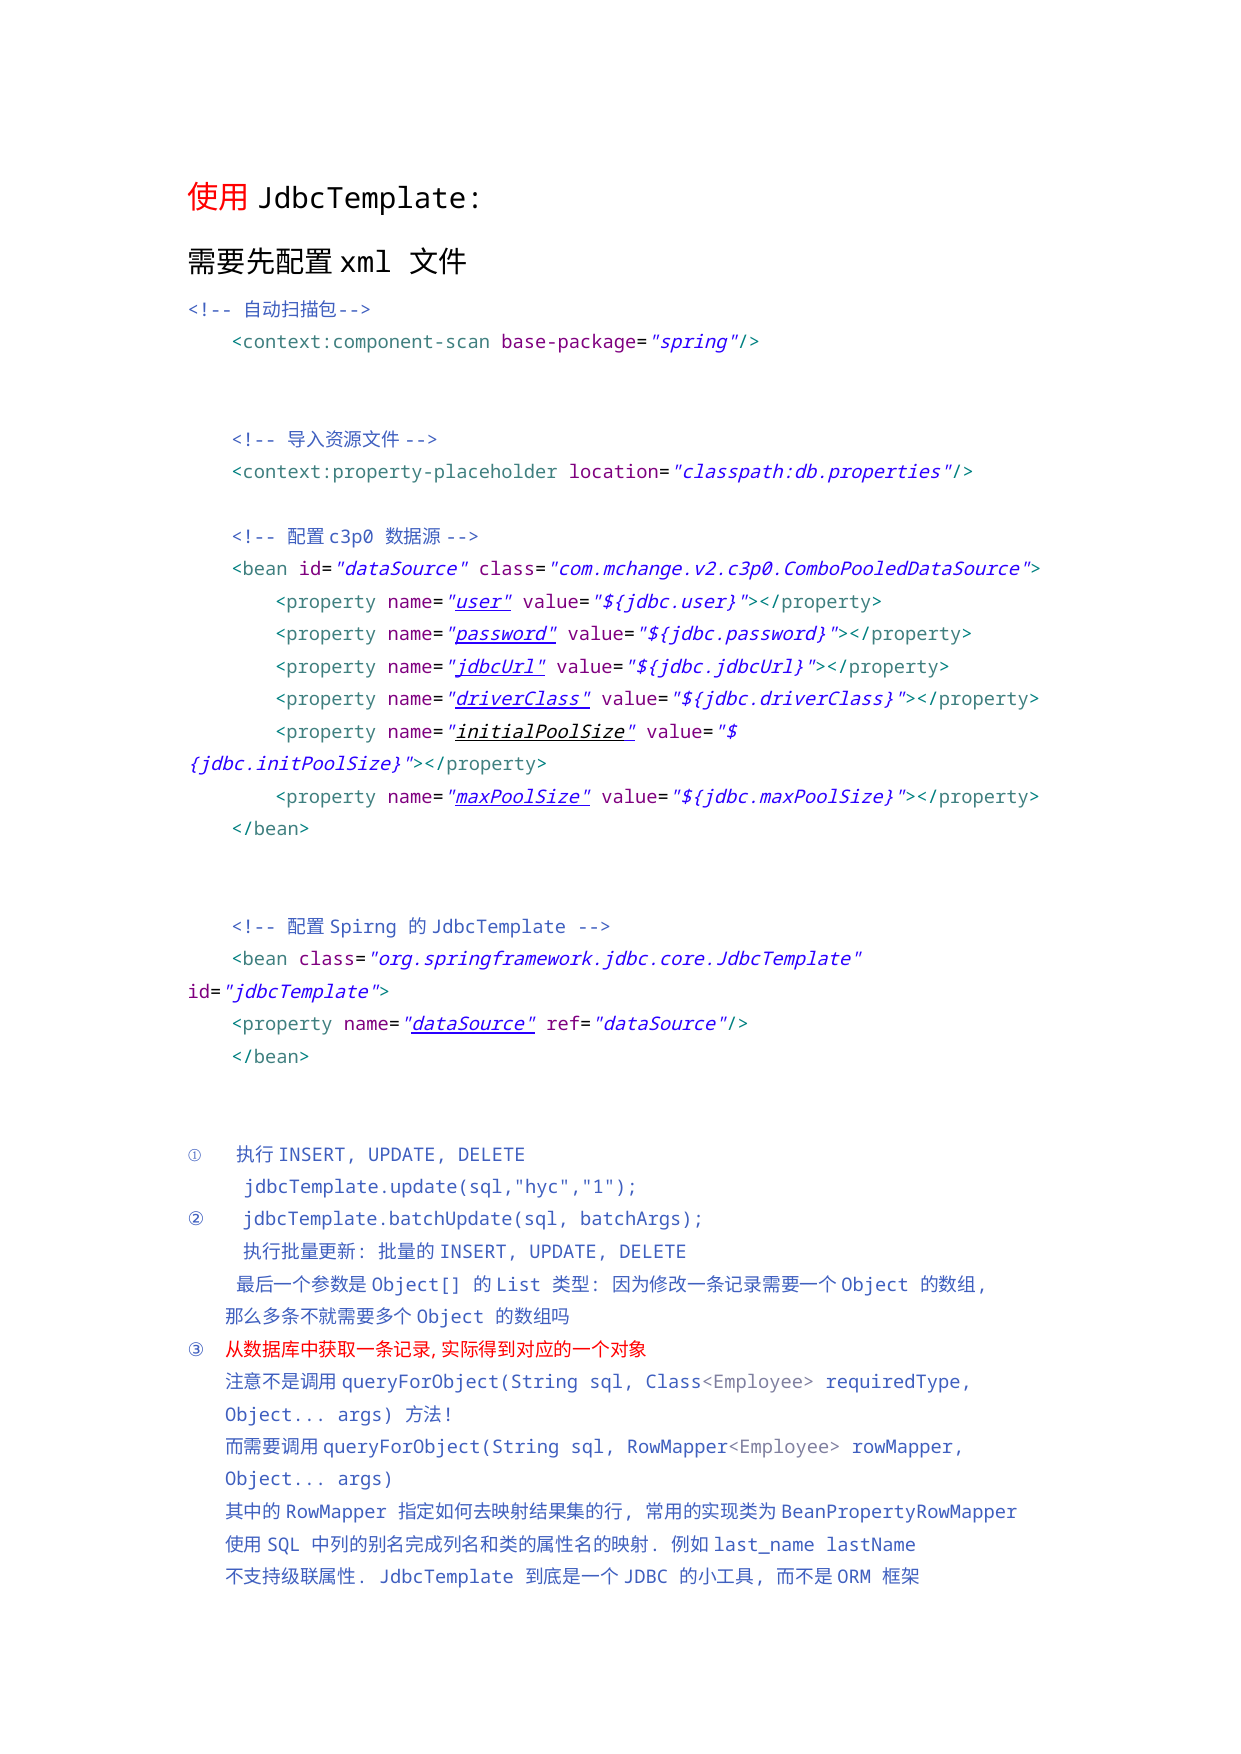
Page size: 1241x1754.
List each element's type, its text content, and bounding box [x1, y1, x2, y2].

text <property name="maxPoolSize" value="${jdbc.maxPoolSize}"></property> [187, 779, 1053, 812]
list 其中的 RowMapper 指定如何去映射结果集的行, 常用的实现类为 BeanPropertyRowMapper [225, 1494, 1053, 1527]
text 使用JdbcTemplate: [187, 162, 1053, 227]
list 使用 SQL 中列的别名完成列名和类的属性名的映射. 例如 last_name lastName [225, 1527, 1053, 1559]
text <property name="driverClass" value="${jdbc.driverClass}"></property> [187, 682, 1053, 714]
list 从数据库中获取一条记录, 实际得到对应的一个对象 [187, 1332, 1053, 1364]
text <property name="password" value="${jdbc.password}"></property> [187, 617, 1053, 649]
text <property name="jdbcUrl" value="${jdbc.jdbcUrl}"></property> [187, 649, 1053, 682]
list 不支持级联属性. JdbcTemplate 到底是一个 JDBC 的小工具, 而不是 ORM 框架 [225, 1559, 1053, 1592]
text <!-- 配置c3p0 数据源 --> [187, 519, 1053, 552]
text </bean> [187, 812, 1053, 844]
list 那么多条不就需要多个 Object 的数组吗 [225, 1299, 1053, 1332]
text <context:property-placeholder location="classpath:db.properties"/> [187, 454, 1053, 487]
list 执行 INSERT, UPDATE, DELETE [187, 1137, 1053, 1169]
text <property name="user" value="${jdbc.user}"></property> [187, 584, 1053, 617]
list 执行批量更新: 批量的 INSERT, UPDATE, DELETE [225, 1234, 1053, 1267]
text <!-- 自动扫描包--> [187, 292, 1053, 324]
list 注意不是调用 queryForObject(String sql, Class<Employee> requiredType, Object... args) 方法! [225, 1364, 1053, 1429]
text jdbcTemplate.update(sql,"hyc","1"); [187, 1169, 1053, 1202]
text <property name="initialPoolSize" value="${jdbc.initPoolSize}"></property> [187, 714, 1053, 779]
list 而需要调用 queryForObject(String sql, RowMapper<Employee> rowMapper, Object... args) [225, 1429, 1053, 1494]
text <bean class="org.springframework.jdbc.core.JdbcTemplate" id="jdbcTemplate"> [187, 942, 1053, 1007]
text <context:component-scan base-package="spring"/> [187, 324, 1053, 357]
list 最后一个参数是 Object[] 的 List 类型: 因为修改一条记录需要一个 Object 的数组, [225, 1267, 1053, 1299]
text 需要先配置xml 文件 [187, 227, 1053, 292]
list jdbcTemplate.batchUpdate(sql, batchArgs); [187, 1202, 1053, 1234]
text </bean> [187, 1039, 1053, 1072]
text <property name="dataSource" ref="dataSource"/> [187, 1007, 1053, 1039]
text <bean id="dataSource" class="com.mchange.v2.c3p0.ComboPooledDataSource"> [187, 552, 1053, 584]
text <!-- 导入资源文件 --> [187, 422, 1053, 454]
text <!-- 配置 Spirng 的 JdbcTemplate --> [187, 909, 1053, 942]
